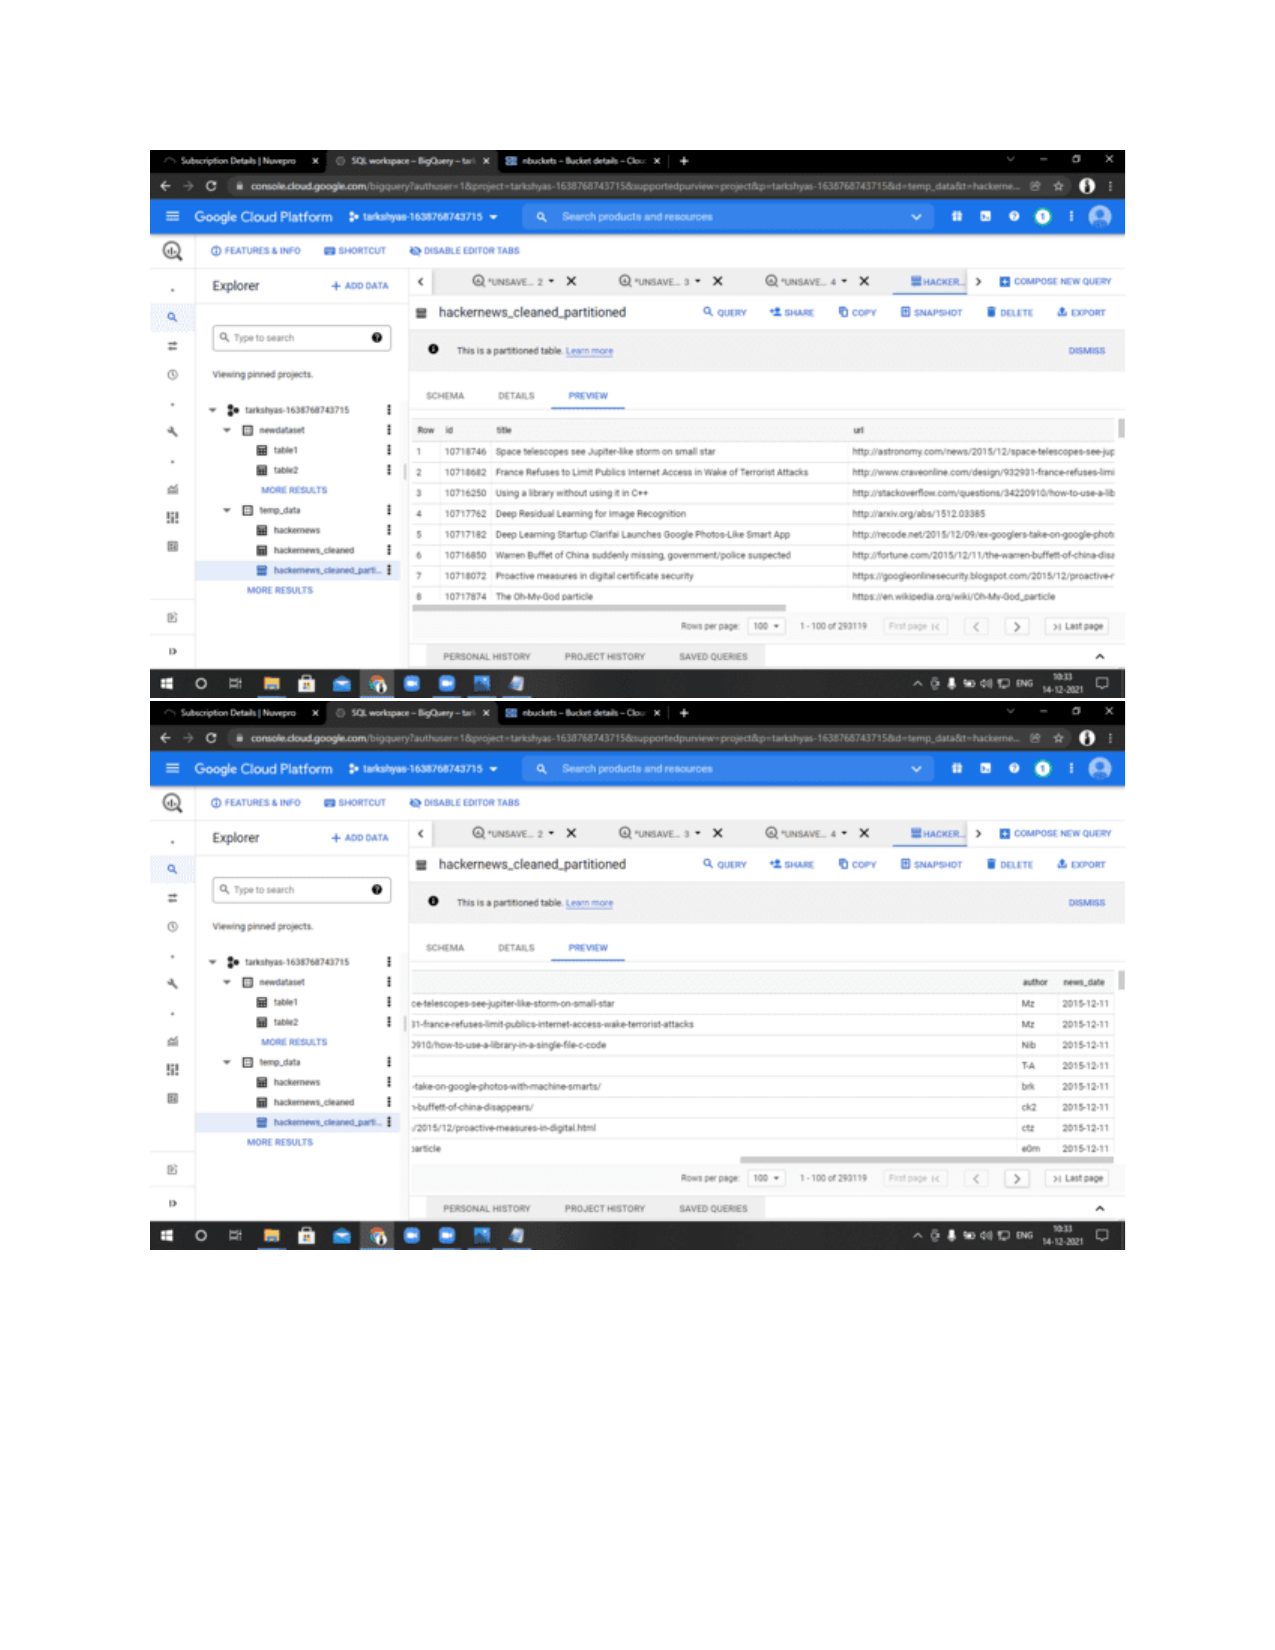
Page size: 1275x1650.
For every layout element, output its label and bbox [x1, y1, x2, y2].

picture [150, 701, 1125, 1250]
picture [150, 150, 1125, 698]
